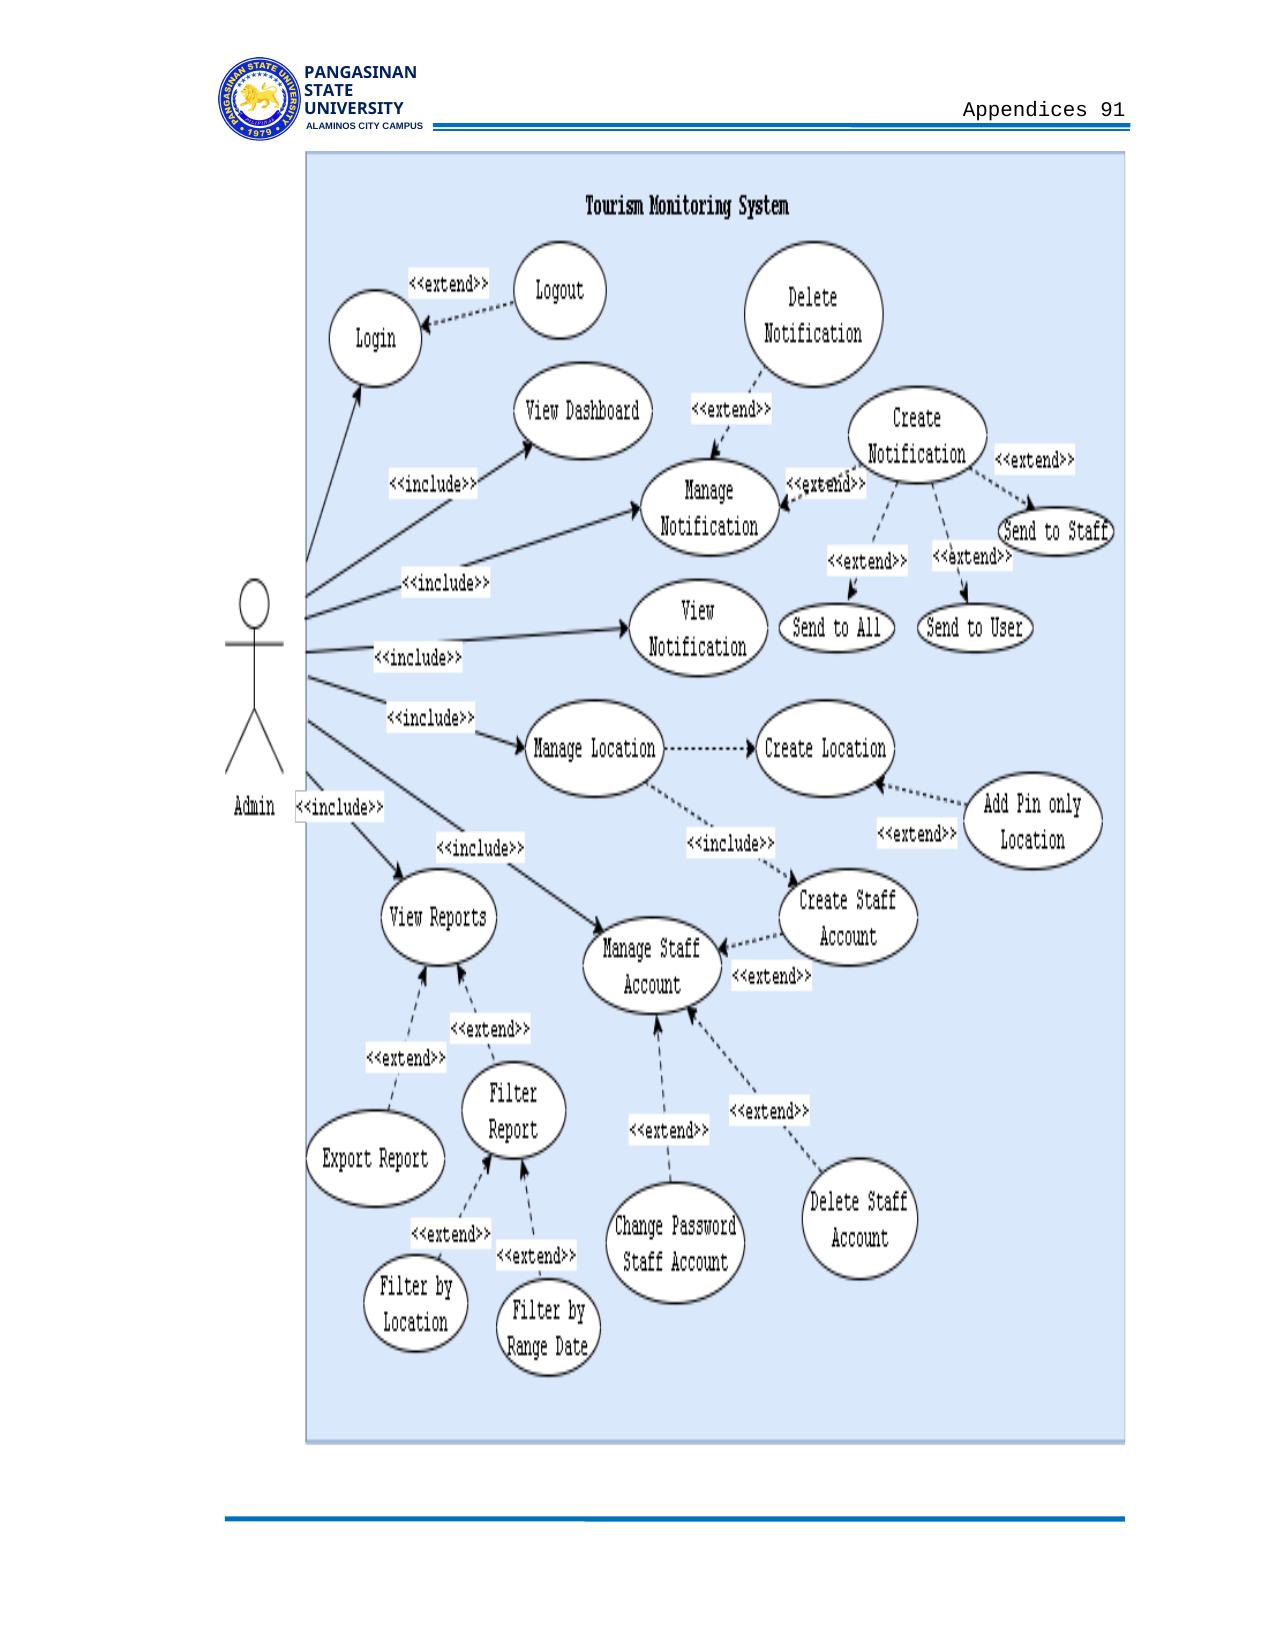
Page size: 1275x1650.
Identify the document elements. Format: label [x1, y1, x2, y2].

picture [225, 151, 1125, 1462]
picture [218, 57, 301, 141]
